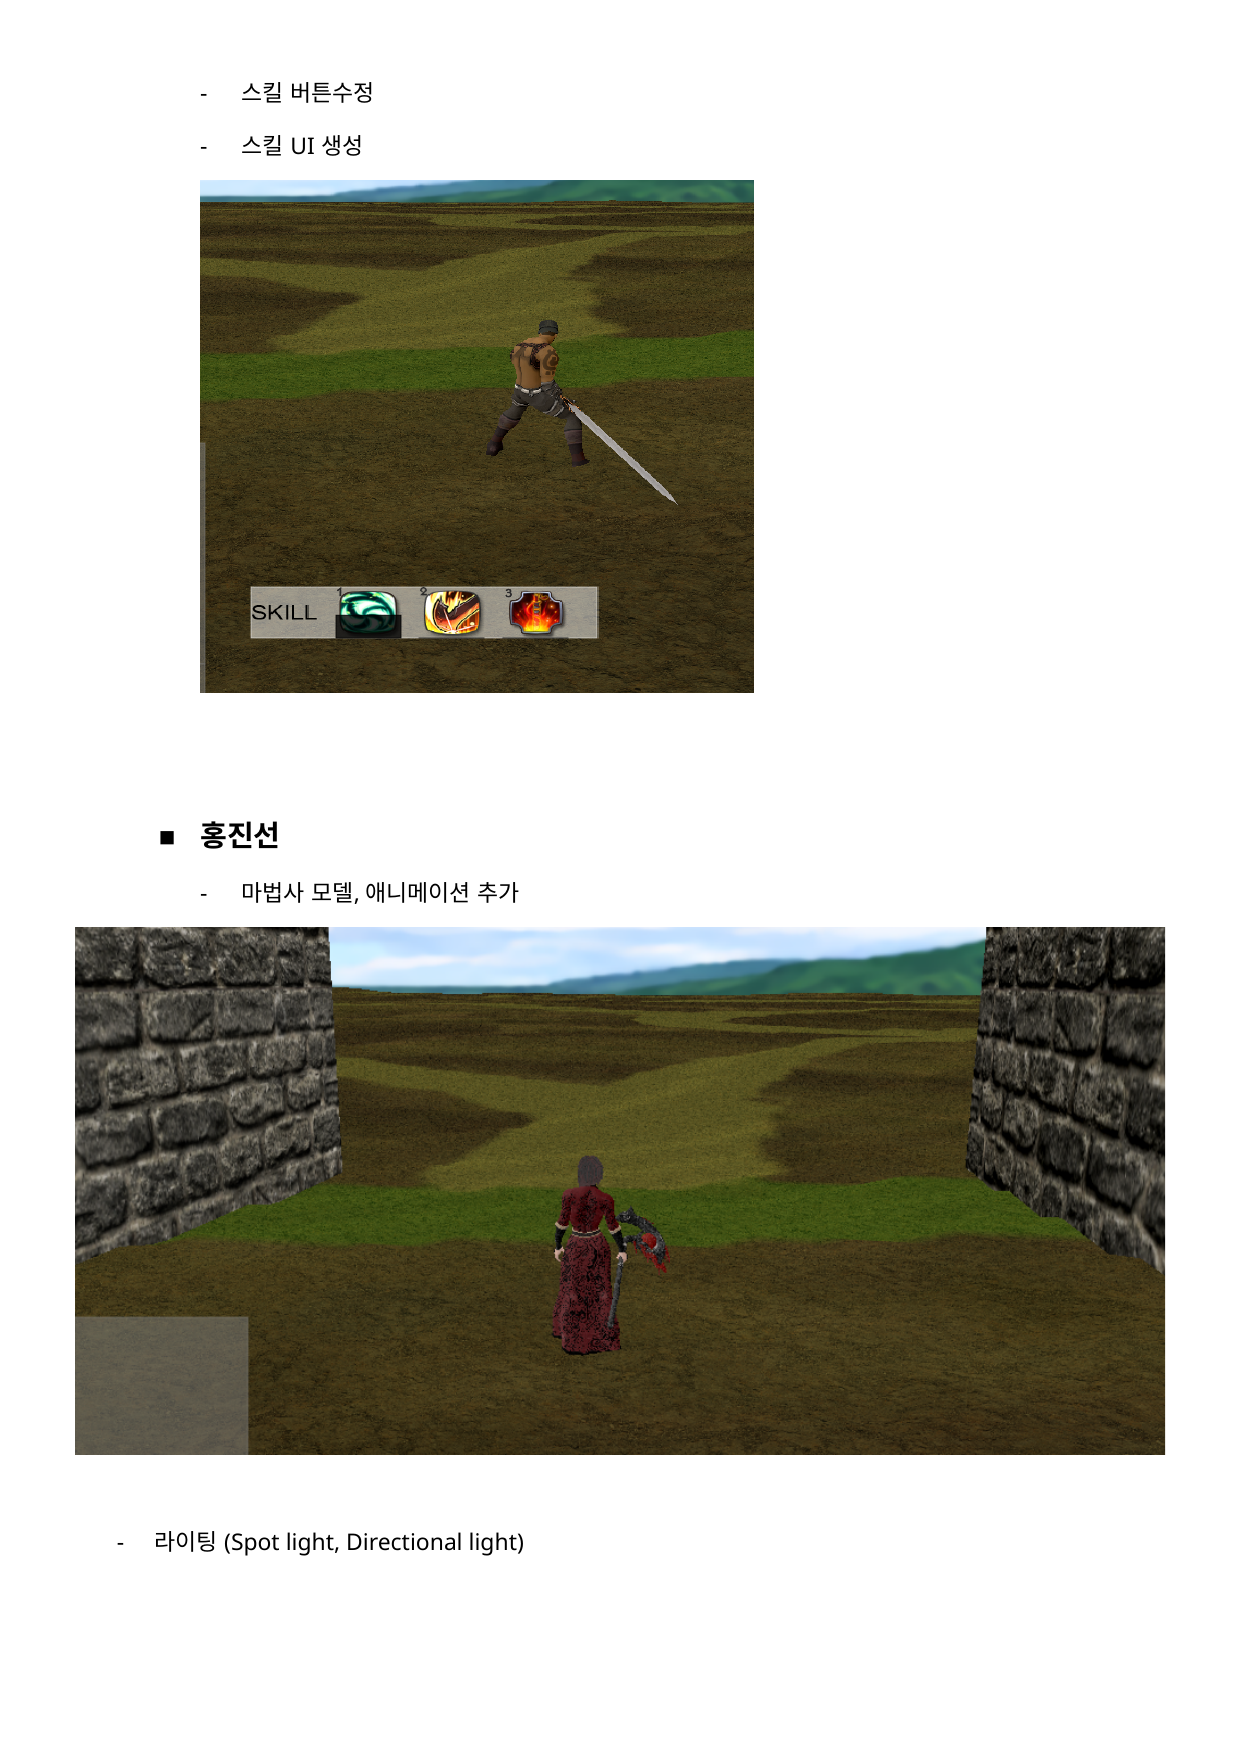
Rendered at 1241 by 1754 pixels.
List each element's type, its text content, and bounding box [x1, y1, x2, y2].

list 라이팅 (Spot light, Directional light) [117, 1524, 1165, 1557]
picture [75, 927, 1166, 1455]
list 스킬 UI 생성 [200, 128, 1165, 161]
picture [200, 180, 754, 693]
list 마법사 모델, 애니메이션 추가 [200, 875, 1165, 908]
list 홍진선 [158, 812, 1165, 855]
list 스킬 버튼수정 [200, 75, 1165, 108]
